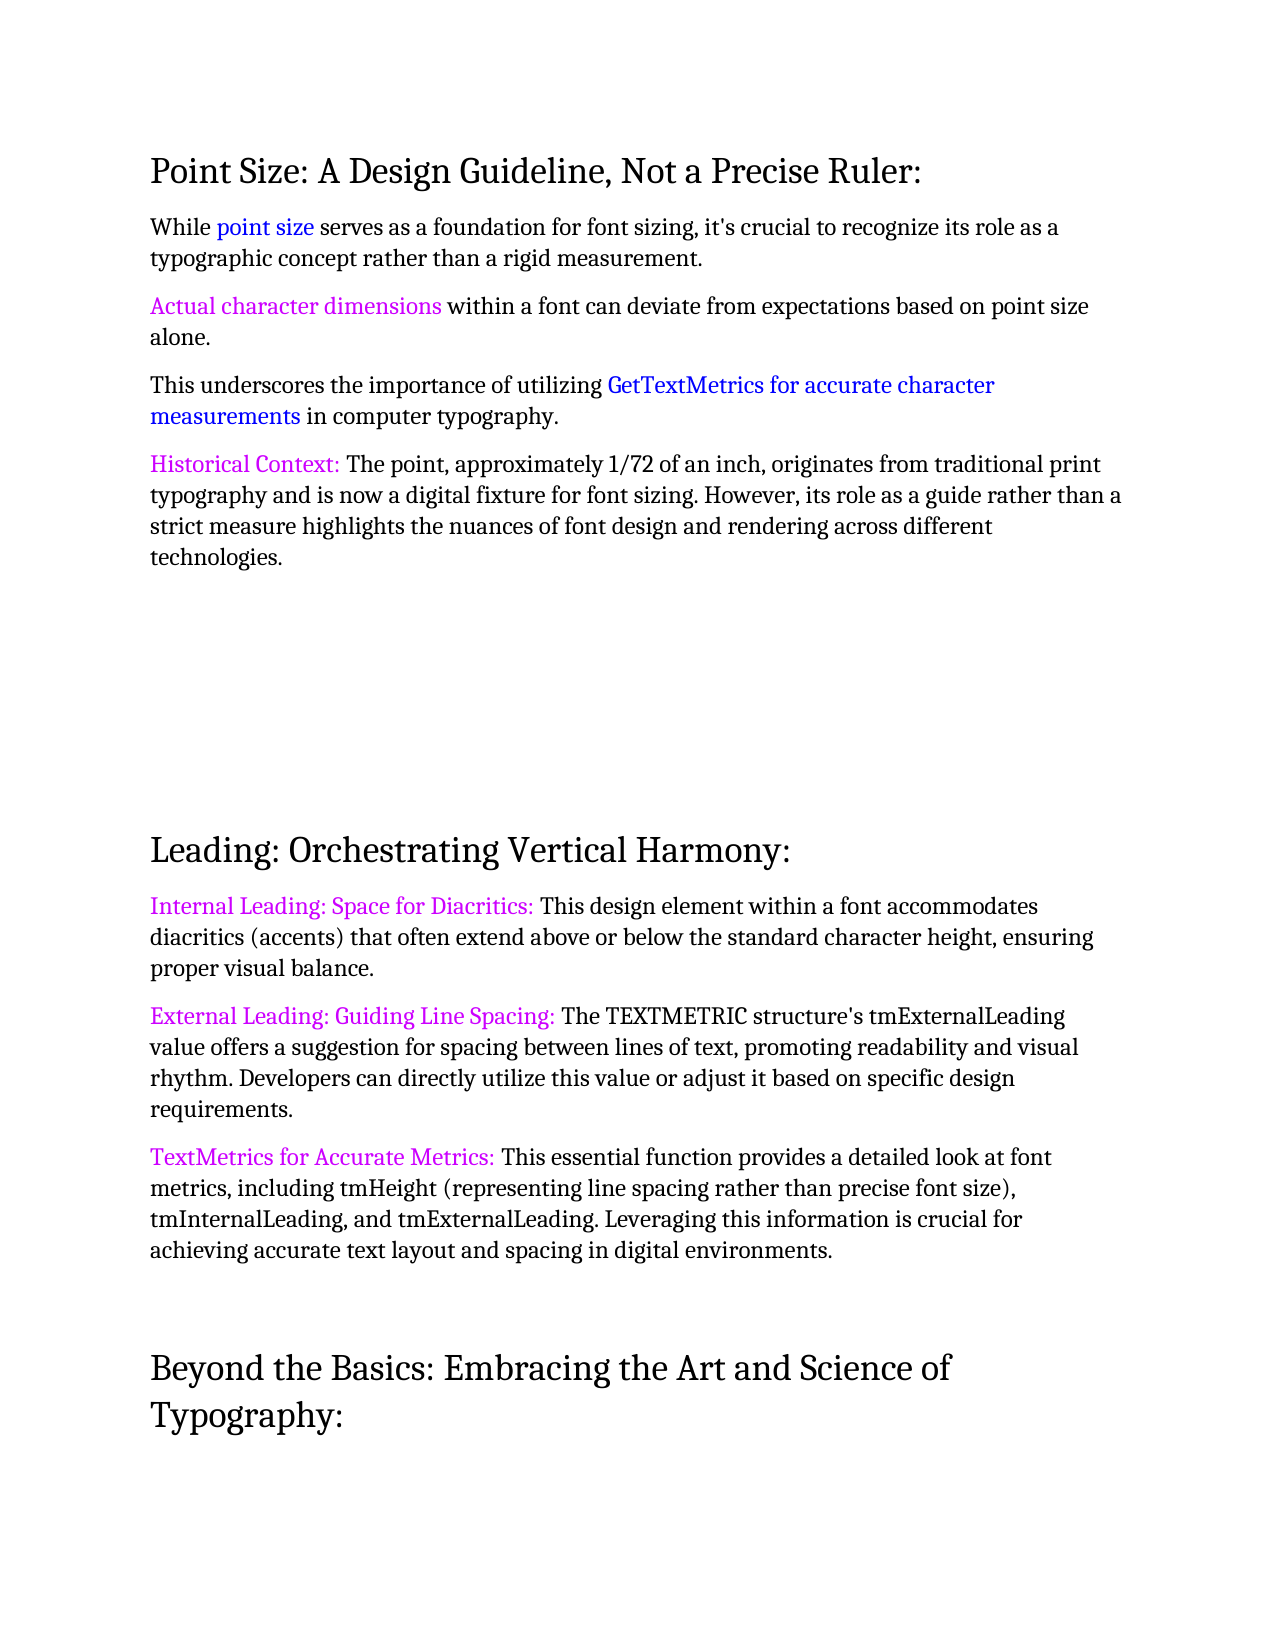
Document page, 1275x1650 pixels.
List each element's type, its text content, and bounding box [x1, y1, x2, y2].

text Internal Leading: Space for Diacritics: This design element within a font accommodates diacritics (accents) that often extend above or below the standard character height, ensuring proper visual balance. [150, 892, 1125, 983]
text External Leading: Guiding Line Spacing: The TEXTMETRIC structure's tmExternalLeading value offers a suggestion for spacing between lines of text, promoting readability and visual rhythm. Developers can directly utilize this value or adjust it based on specific design requirements. [150, 1002, 1125, 1124]
text This underscores the importance of utilizing GetTextMetrics for accurate character measurements in computer typography. [150, 371, 1125, 431]
text Point Size: A Design Guideline, Not a Precise Ruler: [150, 150, 1125, 193]
text Actual character dimensions within a font can deviate from expectations based on point size alone. [150, 292, 1125, 352]
text Historical Context: The point, approximately 1/72 of an inch, originates from traditional print typography and is now a digital fixture for font sizing. However, its role as a guide rather than a strict measure highlights the nuances of font design and rendering across different technologies. [150, 449, 1125, 571]
text Leading: Orchestrating Vertical Harmony: [150, 829, 1125, 872]
text While point size serves as a foundation for font sizing, it's crucial to recognize its role as a typographic concept rather than a rigid measurement. [150, 213, 1125, 273]
text Beyond the Basics: Embracing the Art and Science of Typography: [150, 1347, 1125, 1436]
text TextMetrics for Accurate Metrics: This essential function provides a detailed look at font metrics, including tmHeight (representing line spacing rather than precise font size), tmInternalLeading, and tmExternalLeading. Leveraging this information is crucial for achieving accurate text layout and spacing in digital environments. [150, 1143, 1125, 1264]
